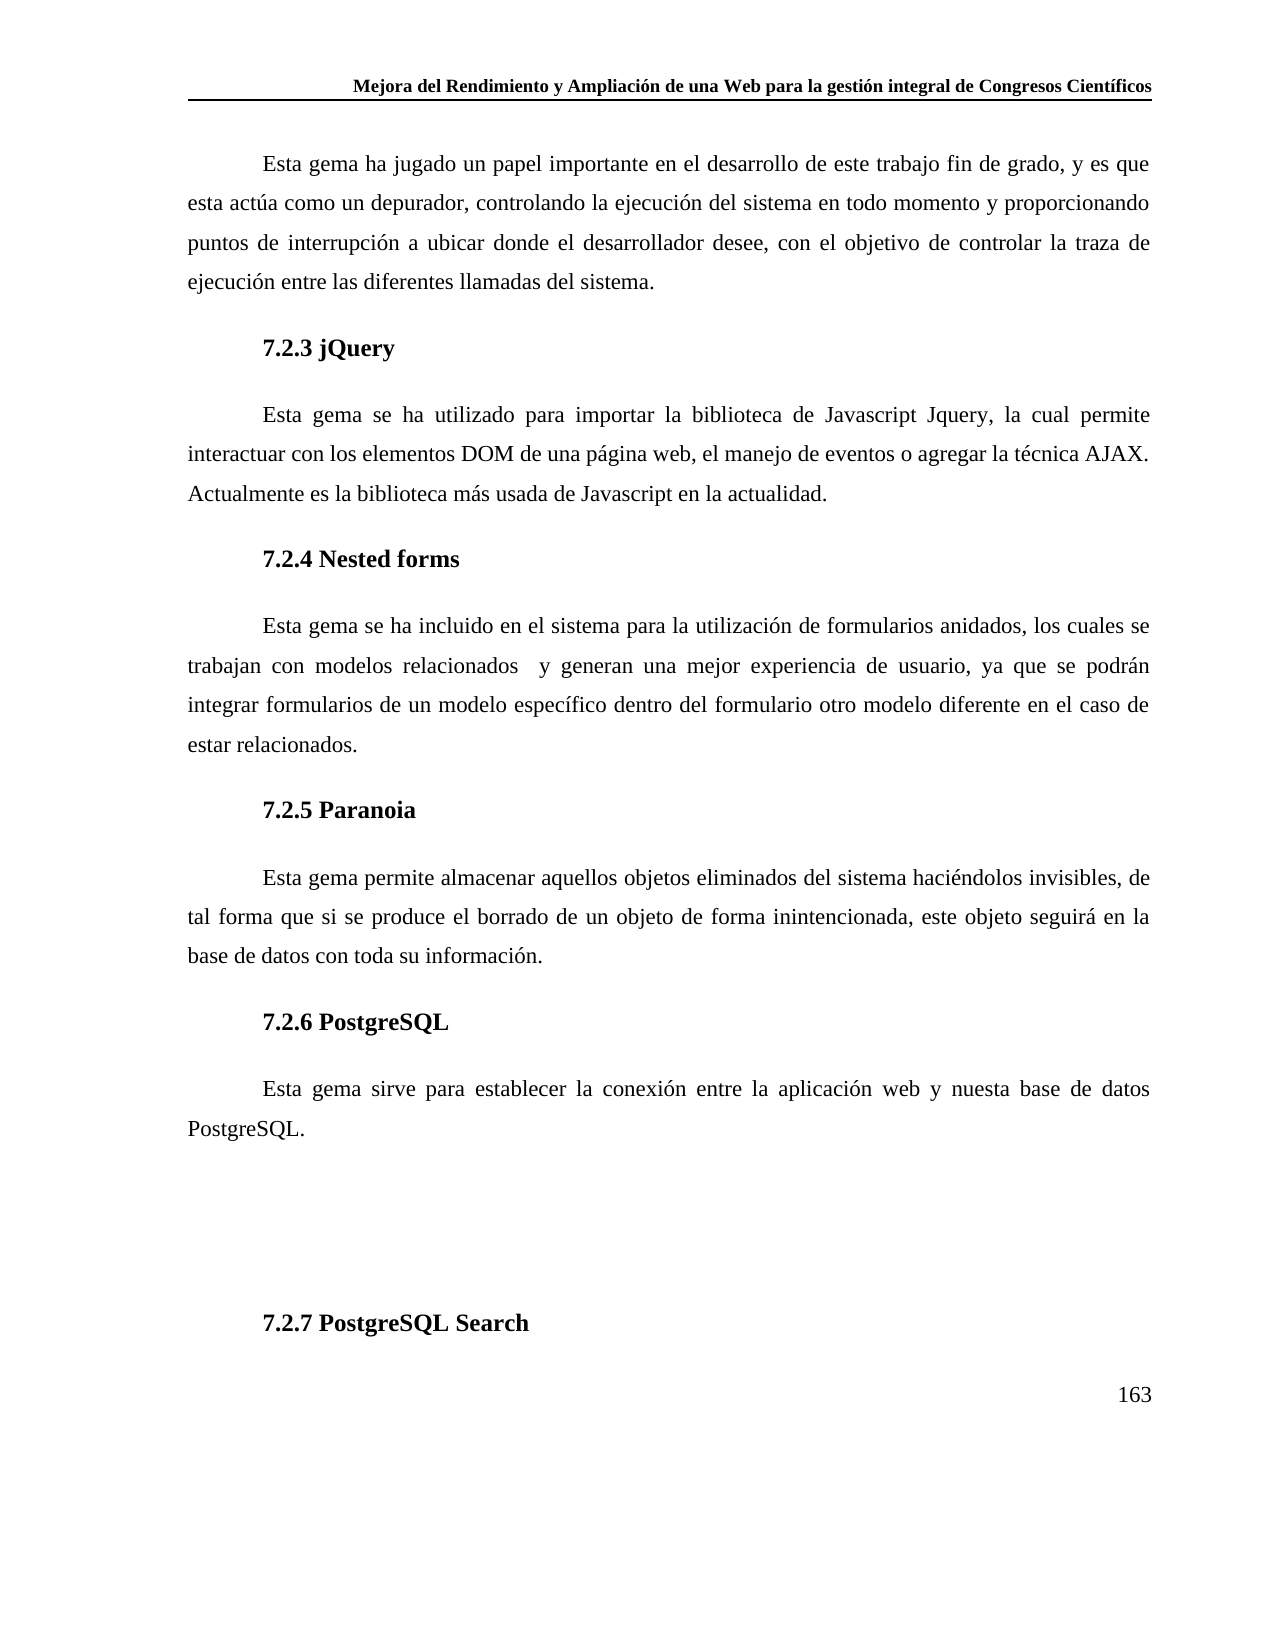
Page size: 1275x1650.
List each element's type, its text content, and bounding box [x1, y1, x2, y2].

text Esta gema se ha utilizado para importar la biblioteca de Javascript Jquery, la cual permite interactuar con los elementos DOM de una página web, el manejo de eventos o agregar la técnica AJAX. Actualmente es la biblioteca más usada de Javascript en la actualidad. [187, 401, 1152, 506]
text Esta gema se ha incluido en el sistema para la utilización de formularios anidados, los cuales se trabajan con modelos relacionados y generan una mejor experiencia de usuario, ya que se podrán integrar formularios de un modelo específico dentro del formulario otro modelo diferente en el caso de estar relacionados. [187, 613, 1152, 757]
text Esta gema sirve para establecer la conexión entre la aplicación web y nuesta base de datos PostgreSQL. [187, 1075, 1152, 1141]
text Esta gema permite almacenar aquellos objetos eliminados del sistema haciéndolos invisibles, de tal forma que si se produce el borrado de un objeto de forma inintencionada, este objeto seguirá en la base de datos con toda su información. [187, 864, 1152, 969]
subtitle 7.2.7 PostgreSQL Search [187, 1308, 1152, 1337]
subtitle 7.2.3 jQuery [187, 333, 1152, 362]
subtitle 7.2.6 PostgreSQL [187, 1007, 1152, 1036]
subtitle 7.2.4 Nested forms [187, 544, 1152, 573]
subtitle 7.2.5 Paranoia [187, 796, 1152, 824]
text Esta gema ha jugado un papel importante en el desarrollo de este trabajo fin de grado, y es que esta actúa como un depurador, controlando la ejecución del sistema en todo momento y proporcionando puntos de interrupción a ubicar donde el desarrollador desee, con el objetivo de controlar la traza de ejecución entre las diferentes llamadas del sistema. [187, 150, 1152, 295]
